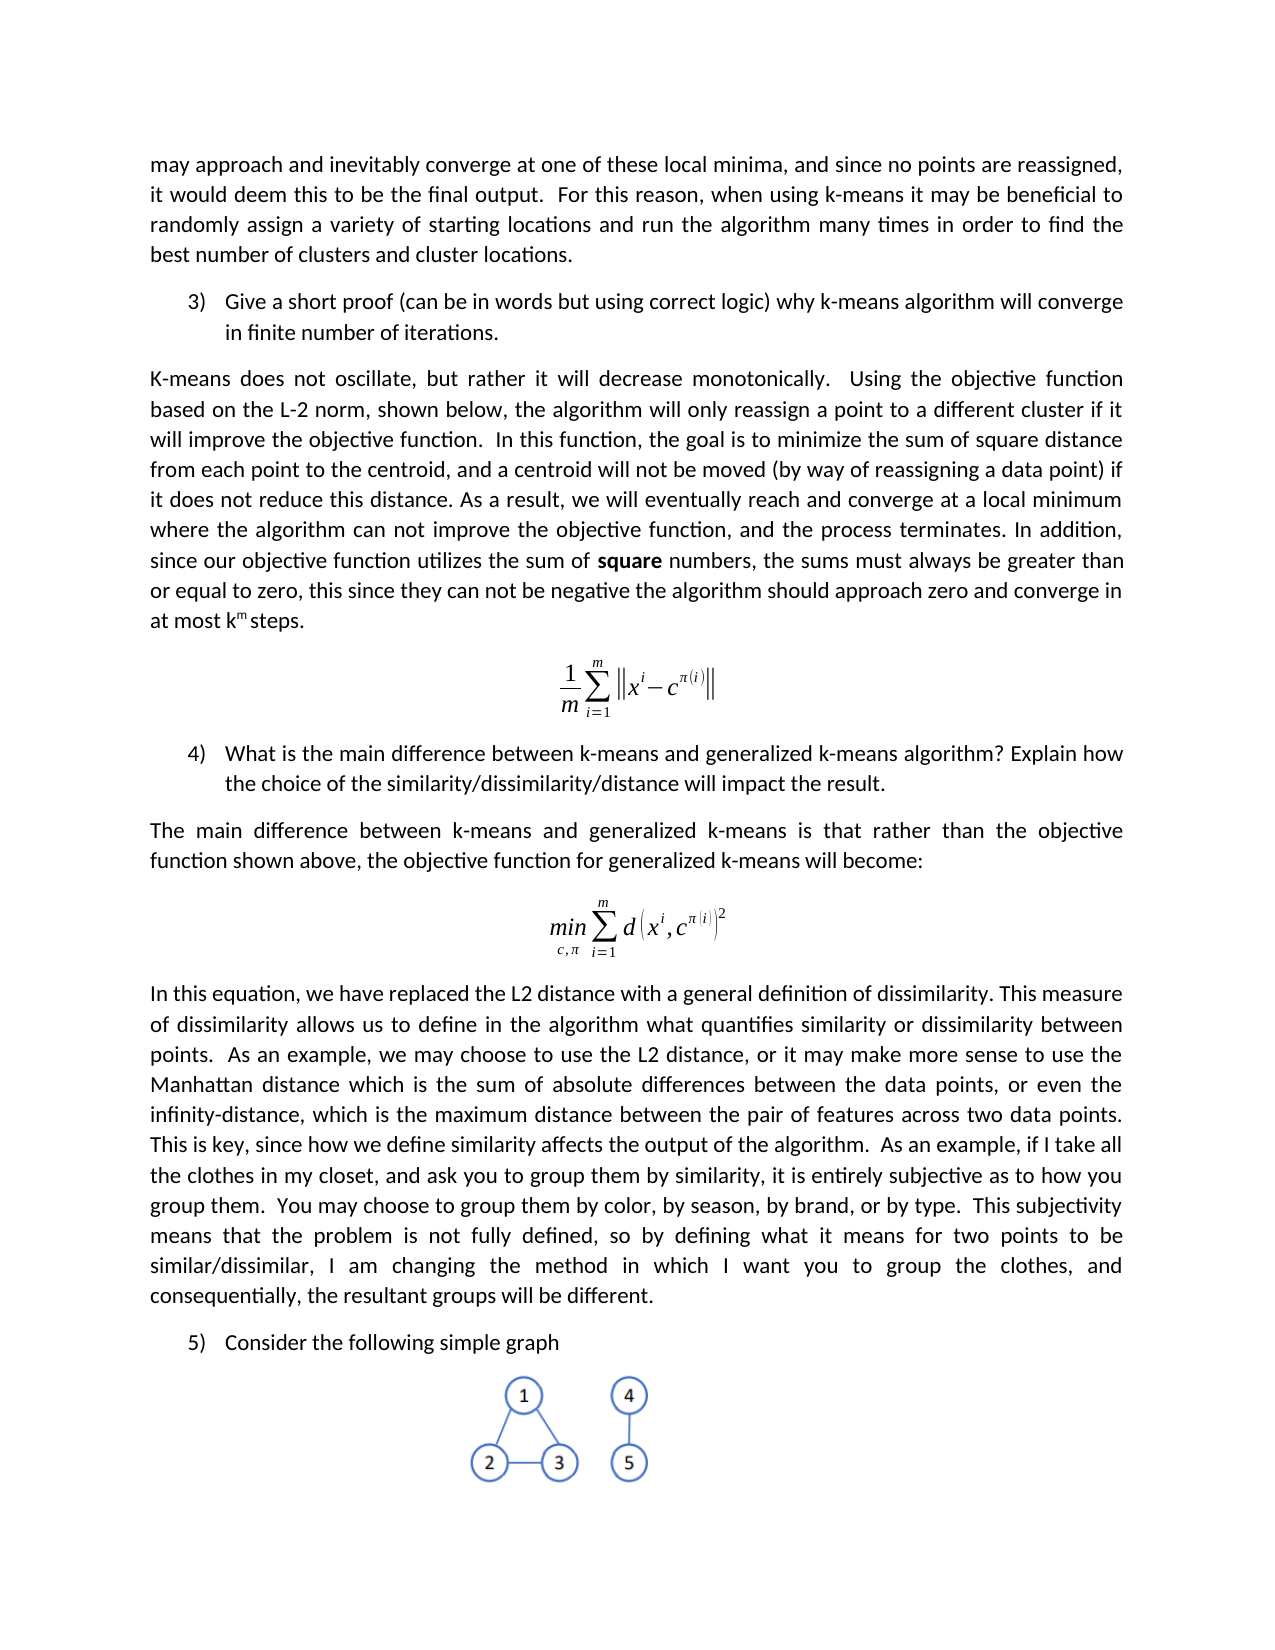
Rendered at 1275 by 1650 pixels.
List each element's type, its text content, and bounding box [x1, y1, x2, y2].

text The main difference between k-means and generalized k-means is that rather than the objective function shown above, the objective function for generalized k-means will become: [150, 816, 1125, 874]
list What is the main difference between k-means and generalized k-means algorithm? Explain how the choice of the similarity/dissimilarity/distance will impact the result. [187, 739, 1125, 797]
picture [450, 1358, 673, 1487]
text In this equation, we have replaced the L2 distance with a general definition of dissimilarity. This measure of dissimilarity allows us to define in the algorithm what quantifies similarity or dissimilarity between points. As an example, we may choose to use the L2 distance, or it may make more sense to use the Manhattan distance which is the sum of absolute differences between the data points, or even the infinity-distance, which is the maximum distance between the pair of features across two data points. This is key, since how we define similarity affects the output of the algorithm. As an example, if I take all the clothes in my closet, and ask you to group them by similarity, it is entirely subjective as to how you group them. You may choose to group them by color, by season, by brand, or by type. This subjectivity means that the problem is not fully defined, so by defining what it means for two points to be similar/dissimilar, I am changing the method in which I want you to group the clothes, and consequentially, the resultant groups will be different. [150, 979, 1125, 1310]
list Consider the following simple graph [187, 1328, 1125, 1357]
list Give a short proof (can be in words but using correct logic) why k-means algorithm will converge in finite number of iterations. [187, 287, 1125, 346]
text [150, 150, 1125, 269]
text K-means does not oscillate, but rather it will decrease monotonically. Using the objective function based on the L-2 norm, shown below, the algorithm will only reassign a point to a different cluster if it will improve the objective function. In this function, the goal is to minimize the sum of square distance from each point to the centroid, and a centroid will not be moved (by way of reassigning a data point) if it does not reduce this distance. As a result, we will eventually reach and converge at a local minimum where the algorithm can not improve the objective function, and the process terminates. In addition, since our objective function utilizes the sum of square numbers, the sums must always be greater than or equal to zero, this since they can not be negative the algorithm should approach zero and converge in at most km steps. [150, 364, 1125, 634]
